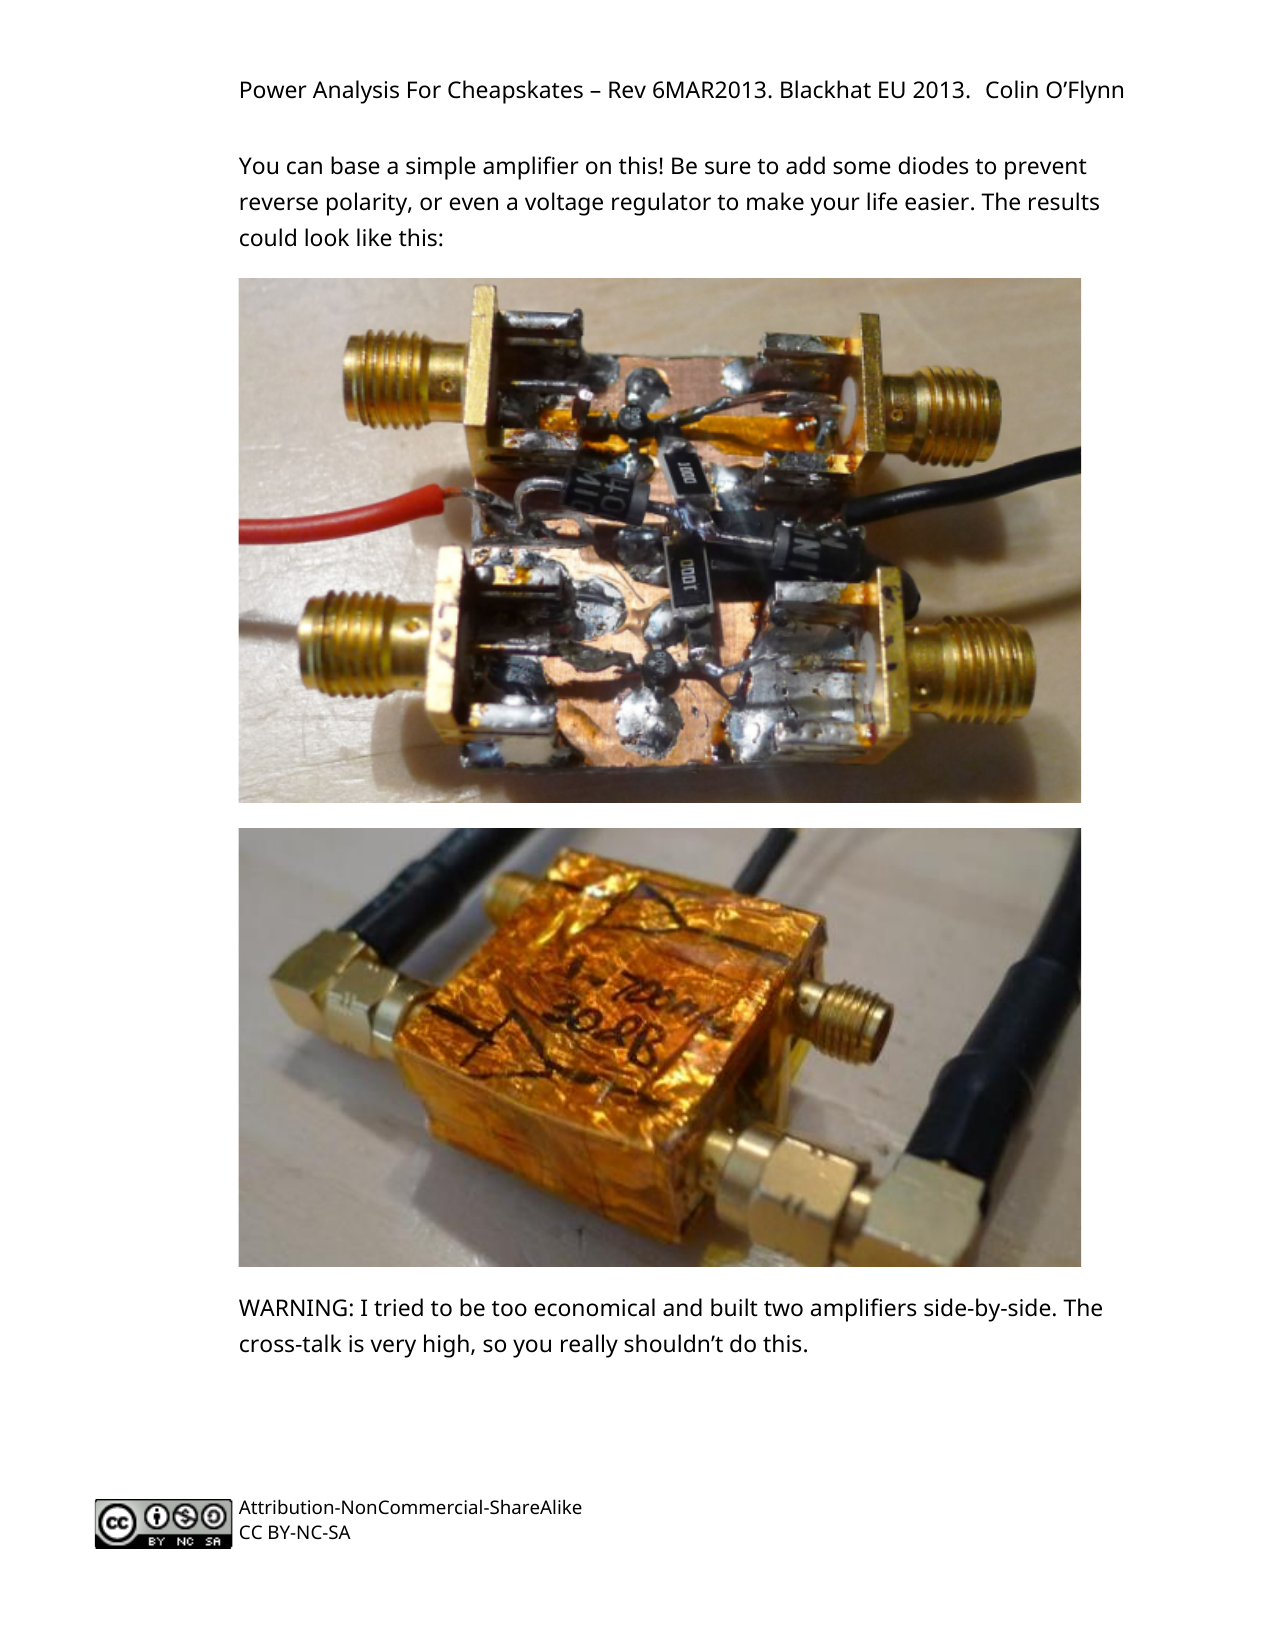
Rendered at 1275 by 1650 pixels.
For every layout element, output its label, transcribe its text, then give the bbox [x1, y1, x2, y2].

picture [238, 828, 1082, 1267]
text You can base a simple amplifier on this! Be sure to add some diodes to prevent reverse polarity, or even a voltage regulator to make your life easier. The results could look like this: [239, 150, 1125, 253]
picture [238, 278, 1082, 803]
picture [94, 1499, 233, 1549]
text WARNING: I tried to be too economical and built two amplifiers side-by-side. The cross-talk is very high, so you really shouldn’t do this. [239, 1292, 1125, 1359]
